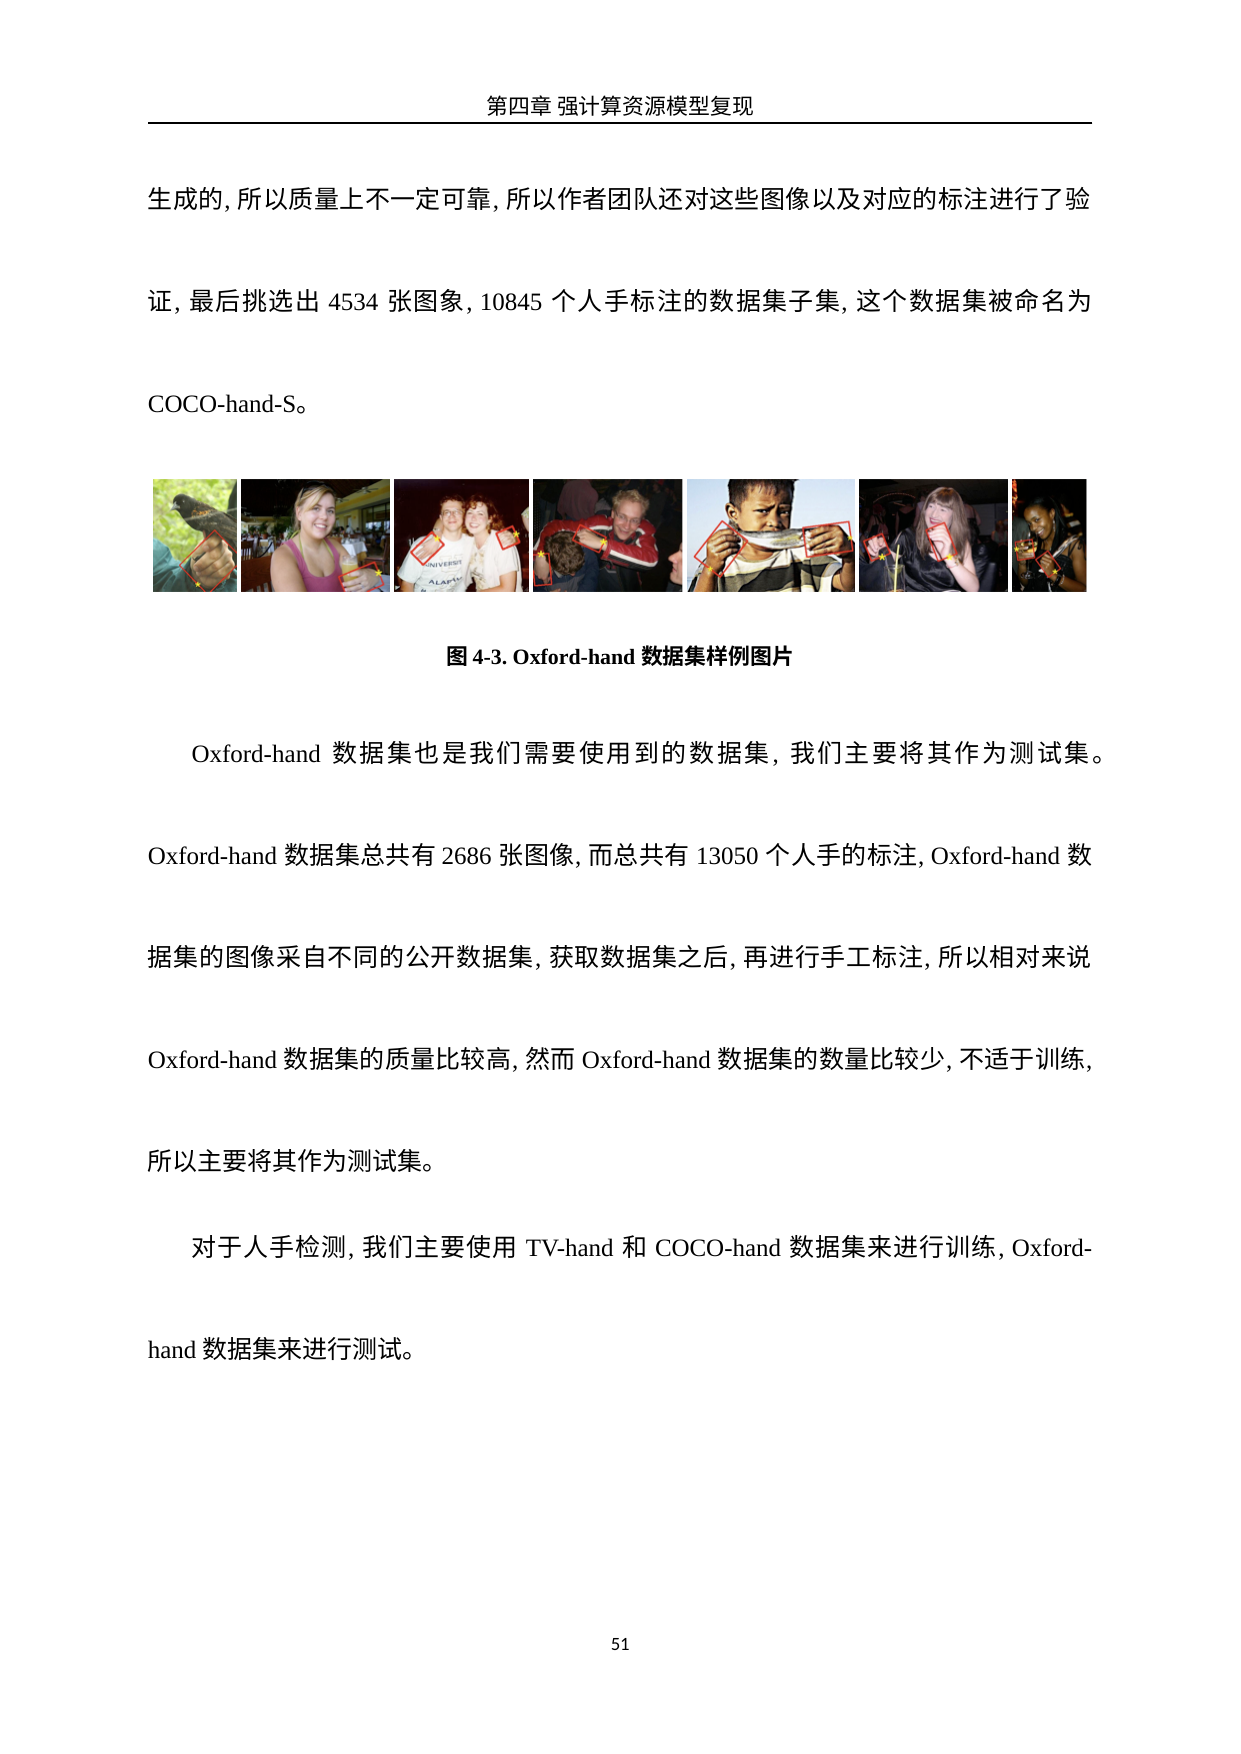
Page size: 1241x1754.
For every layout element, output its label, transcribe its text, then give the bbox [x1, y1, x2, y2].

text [148, 164, 1092, 436]
text Oxford-hand 数据集也是我们需要使用到的数据集, 我们主要将其作为测试集。Oxford-hand 数据集总共有2686 张图像, 而总共有 13050 个人手的标注, Oxford-hand 数据集的图像采自不同的公开数据集, 获取数据集之后, 再进行手工标注, 所以相对来说 Oxford-hand 数据集的质量比较高, 然而 Oxford-hand 数据集的数量比较少, 不适于训练, 所以主要将其作为测试集。 [148, 718, 1092, 1193]
picture [147, 470, 1093, 598]
text 对于人手检测, 我们主要使用 TV-hand 和 COCO-hand 数据集来进行训练, Oxford-hand 数据集来进行测试。 [148, 1212, 1092, 1381]
text 图4-3. Oxford-hand 数据集样例图片 [148, 638, 1092, 672]
